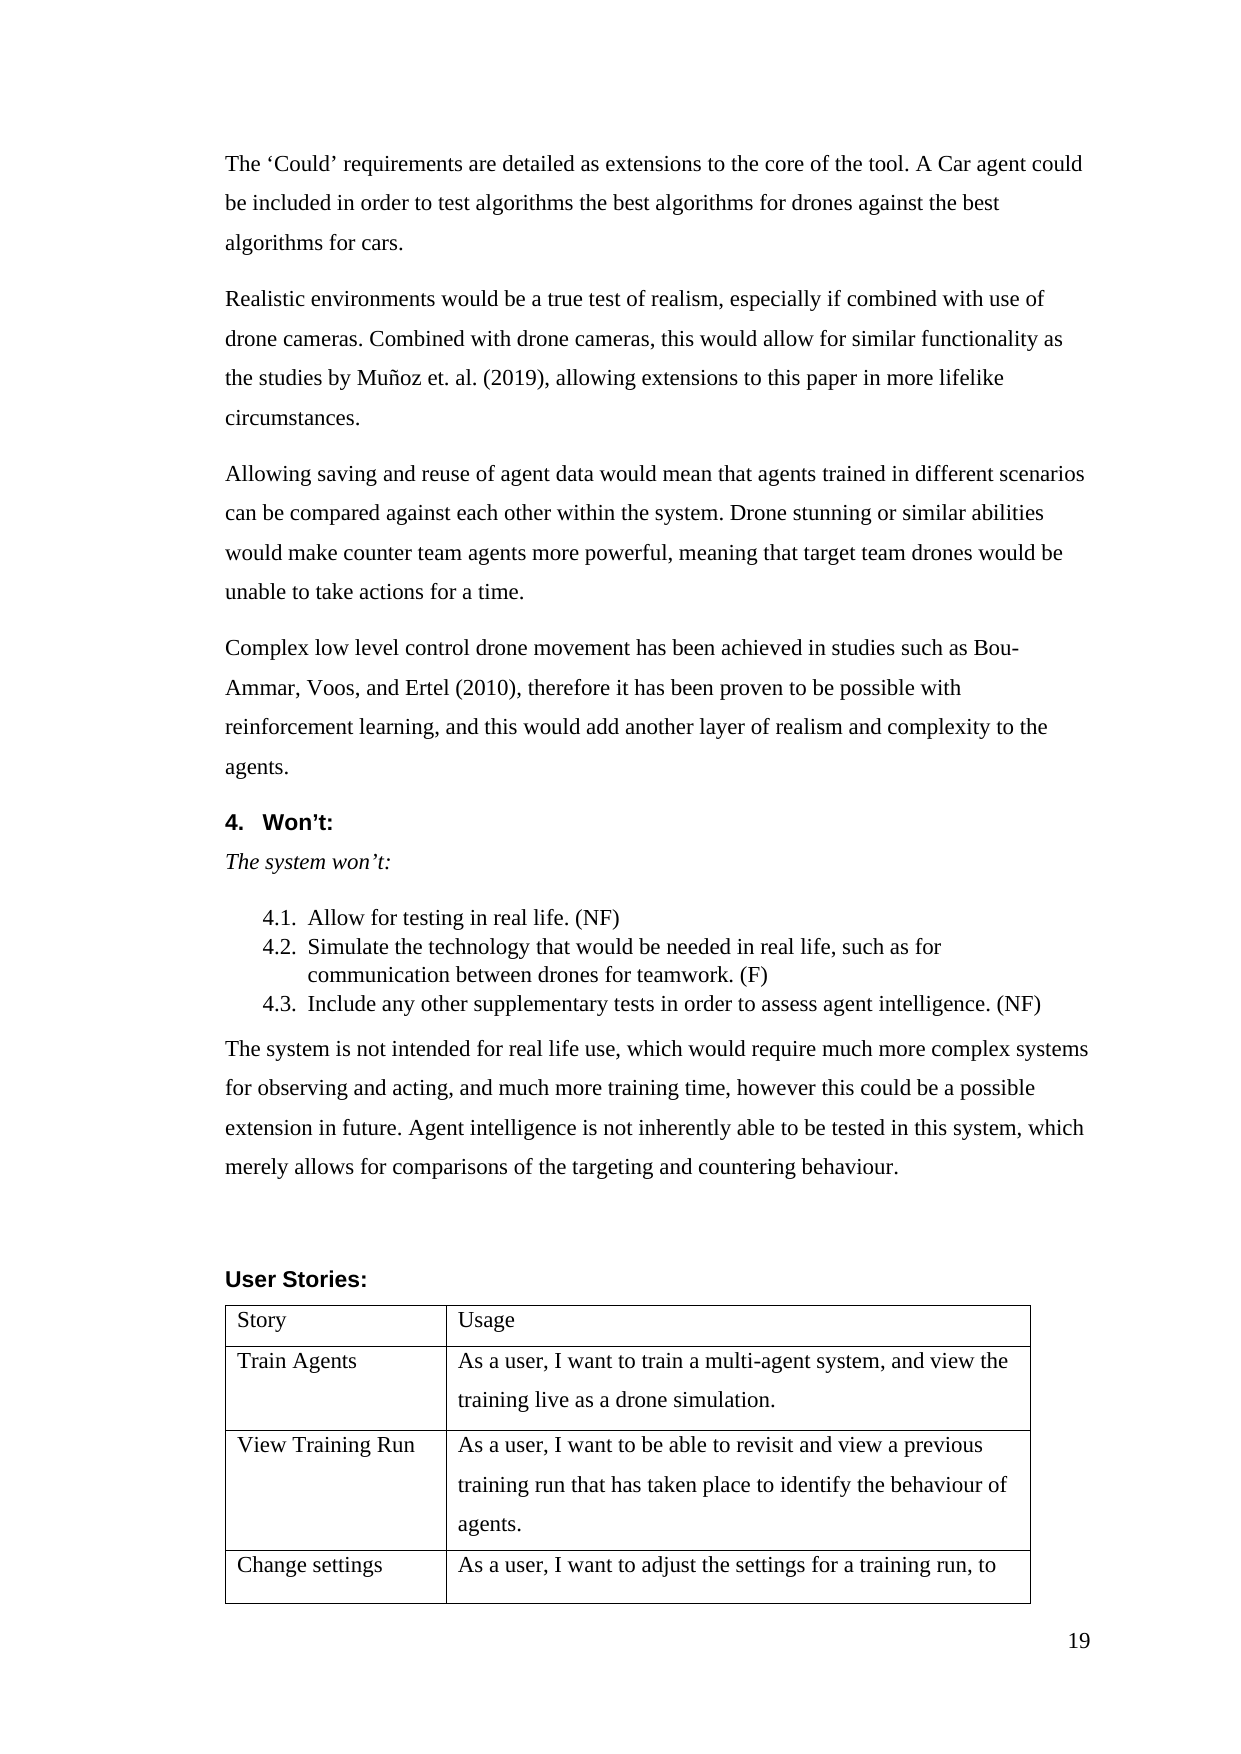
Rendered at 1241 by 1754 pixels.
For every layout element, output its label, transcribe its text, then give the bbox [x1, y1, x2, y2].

text Allowing saving and reuse of agent data would mean that agents trained in different scenarios can be compared against each other within the system. Drone stunning or similar abilities would make counter team agents more powerful, meaning that target team drones would be unable to take actions for a time. [225, 460, 1090, 604]
list Allow for testing in real life. (NF) [262, 904, 1090, 931]
text The system is not intended for real life use, which would require much more complex systems for observing and acting, and much more training time, however this could be a possible extension in future. Agent intelligence is not inherently able to be tested in this system, which merely allows for comparisons of the targeting and countering behaviour. [225, 1035, 1090, 1180]
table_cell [447, 1551, 1030, 1603]
text The system won’t: [225, 848, 1090, 875]
table_cell Train Agents [226, 1347, 446, 1430]
text Realistic environments would be a true test of realism, especially if combined with use of drone cameras. Combined with drone cameras, this would allow for similar functionality as the studies by Muñoz et. al. (2019), allowing extensions to this paper in more lifelike circumstances. [225, 285, 1090, 430]
subtitle User Stories: [225, 1266, 1090, 1292]
table_cell Change settings [226, 1551, 446, 1603]
text Complex low level control drone movement has been achieved in studies such as Bou-Ammar, Voos, and Ertel (2010), therefore it has been proven to be possible with reinforcement learning, and this would add another layer of realism and complexity to the agents. [225, 634, 1090, 779]
table_header Story [226, 1306, 446, 1346]
list Simulate the technology that would be needed in real life, such as for communication between drones for teamwork. (F) [262, 933, 1090, 988]
table_cell As a user, I want to be able to revisit and view a previous training run that has taken place to identify the behaviour of agents. [447, 1431, 1030, 1549]
subtitle Won’t: [225, 809, 1090, 835]
table_header Usage [447, 1306, 1030, 1346]
list Include any other supplementary tests in order to assess agent intelligence. (NF) [262, 990, 1090, 1016]
text The ‘Could’ requirements are detailed as extensions to the core of the tool. A Car agent could be included in order to test algorithms the best algorithms for drones against the best algorithms for cars. [225, 150, 1090, 255]
table_cell View Training Run [226, 1431, 446, 1549]
table_cell As a user, I want to train a multi-agent system, and view the training live as a drone simulation. [447, 1347, 1030, 1430]
